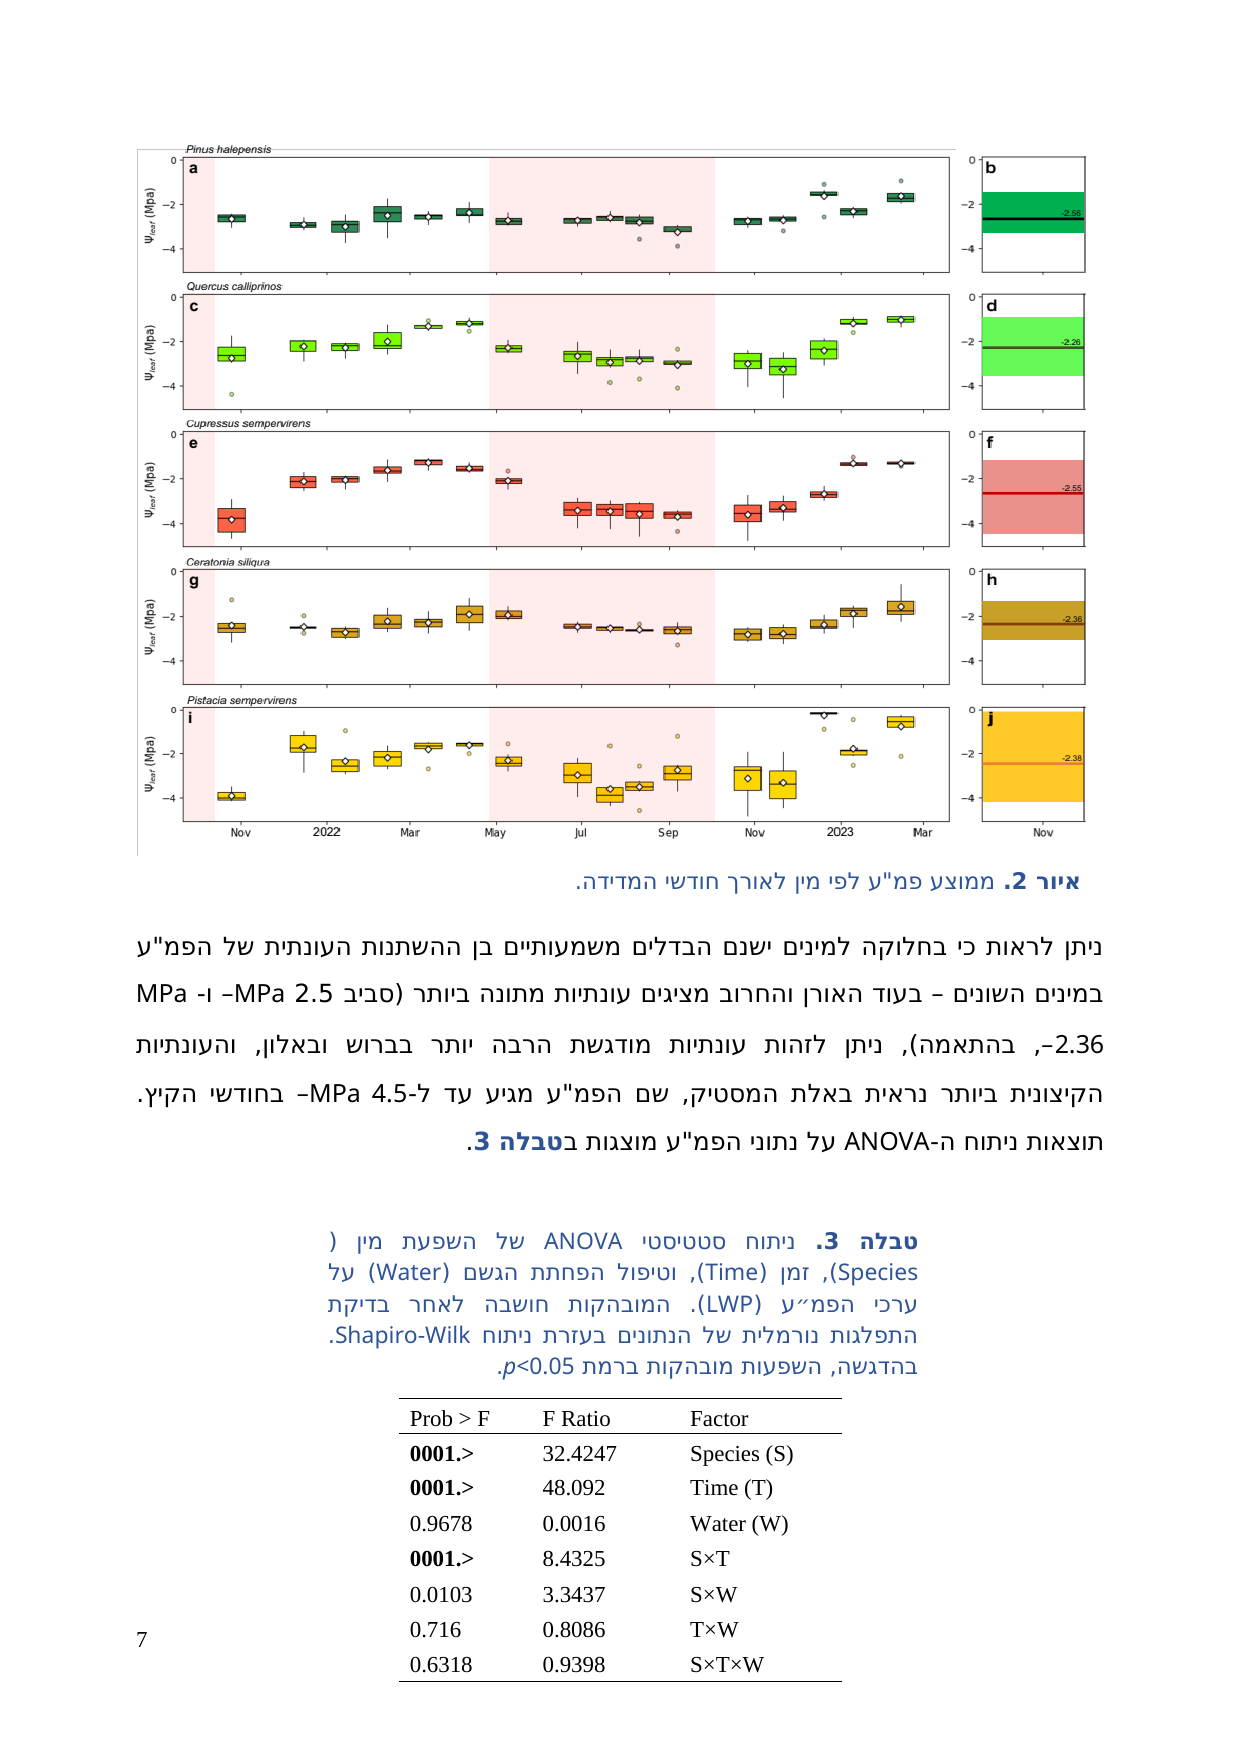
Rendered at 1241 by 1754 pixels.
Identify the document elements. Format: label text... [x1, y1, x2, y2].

table_cell 0.9398 [532, 1645, 679, 1681]
table_cell T×W [679, 1610, 842, 1645]
table_header F Ratio [532, 1399, 679, 1433]
table_cell 3.3437 [532, 1575, 679, 1610]
table_cell <.0001 [399, 1434, 532, 1468]
table_cell 8.4325 [532, 1539, 679, 1574]
table_cell S×W [679, 1575, 842, 1610]
table_cell Water (W) [679, 1504, 842, 1539]
text איור 2. ממוצע פמ"ע לפי מין לאורך חודשי המדידה. [136, 868, 1081, 894]
table_cell 0.0016 [532, 1504, 679, 1539]
table_header Prob > F [399, 1399, 532, 1433]
table_cell Species (S) [679, 1434, 842, 1468]
table_cell S×T×W [679, 1645, 842, 1681]
text טבלה 3. ניתוח סטטיסטי ANOVA של השפעת מין (Species), זמן (Time), וטיפול הפחתת הגשם (Water) על ערכי הפמ״ע (LWP). המובהקות חושבה לאחר בדיקת התפלגות נורמלית של הנתונים בעזרת ניתוח Shapiro-Wilk. בהדגשה, השפעות מובהקות ברמת p<0.05. [328, 1225, 918, 1381]
text ניתן לראות כי בחלוקה למינים ישנם הבדלים משמעותיים בן ההשתנות העונתית של הפמ"ע במינים השונים – בעוד האורן והחרוב מציגים עונתיות מתונה ביותר (סביב 2.5 MPa– ו- MPa 2.36–, בהתאמה), ניתן לזהות עונתיות מודגשת הרבה יותר בברוש ובאלון, והעונתיות הקיצונית ביותר נראית באלת המסטיק, שם הפמ"ע מגיע עד ל-MPa 4.5– בחודשי הקיץ. תוצאות ניתוח ה-ANOVA על נתוני הפמ"ע מוצגות בטבלה 3. [136, 932, 1104, 1158]
table_cell 0.9678 [399, 1504, 532, 1539]
table_cell S×T [679, 1539, 842, 1574]
table_cell 0.0103 [399, 1575, 532, 1610]
table_header Factor [679, 1399, 842, 1433]
table_cell <.0001 [399, 1468, 532, 1504]
table_cell 32.4247 [532, 1434, 679, 1468]
table_cell 0.6318 [399, 1645, 532, 1681]
table_cell 0.716 [399, 1610, 532, 1645]
table_cell <.0001 [399, 1539, 532, 1574]
table_cell 48.092 [532, 1468, 679, 1504]
table_cell 0.8086 [532, 1610, 679, 1645]
table_cell Time (T) [679, 1468, 842, 1504]
